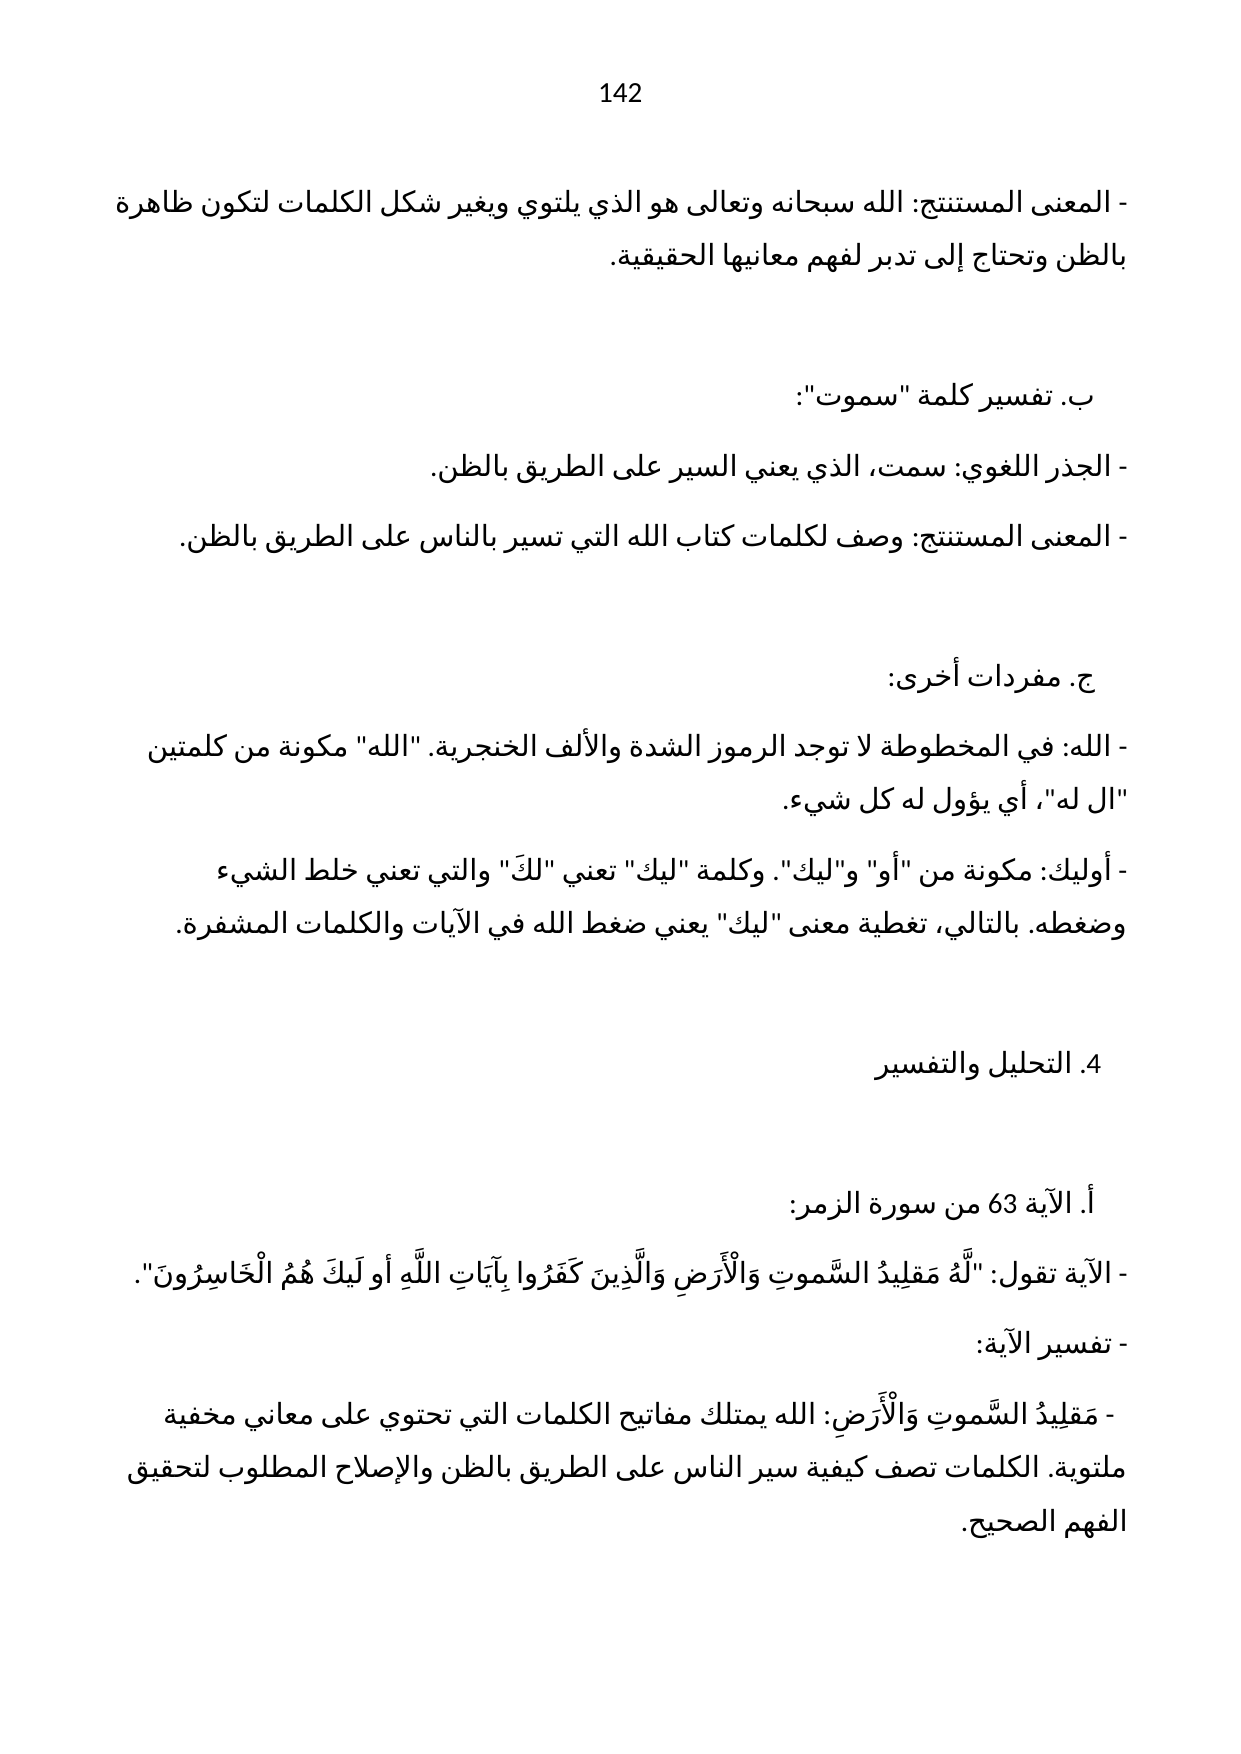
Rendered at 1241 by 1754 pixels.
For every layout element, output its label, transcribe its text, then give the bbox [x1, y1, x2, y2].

text - الآية تقول: "لَّهُ مَقلِيدُ السَّموتِ وَالْأَرَضِ وَالَّذِينَ كَفَرُوا بِآيَاتِ اللَّهِ أو لَيكَ هُمُ الْخَاسِرُونَ". [112, 1256, 1128, 1291]
text 4. التحليل والتفسير [112, 1045, 1128, 1081]
text - المعنى المستنتج: وصف لكلمات كتاب الله التي تسير بالناس على الطريق بالظن. [112, 518, 1128, 553]
text أ. الآية 63 من سورة الزمر: [112, 1185, 1128, 1221]
text - الله: في المخطوطة لا توجد الرموز الشدة والألف الخنجرية. "الله" مكونة من كلمتين "ال له"، أي يؤول له كل شيء. [112, 728, 1128, 817]
text - تفسير الآية: [112, 1326, 1128, 1361]
text ج. مفردات أخرى: [112, 658, 1128, 693]
text - مَقلِيدُ السَّموتِ وَالْأَرَضِ: الله يمتلك مفاتيح الكلمات التي تحتوي على معاني مخفية ملتوية. الكلمات تصف كيفية سير الناس على الطريق بالظن والإصلاح المطلوب لتحقيق الفهم الصحيح. [112, 1396, 1128, 1538]
text - المعنى المستنتج: الله سبحانه وتعالى هو الذي يلتوي ويغير شكل الكلمات لتكون ظاهرة بالظن وتحتاج إلى تدبر لفهم معانيها الحقيقية. [112, 184, 1128, 273]
text - أوليك: مكونة من "أو" و"ليك". وكلمة "ليك" تعني "لكَ" والتي تعني خلط الشيء وضغطه. بالتالي، تغطية معنى "ليك" يعني ضغط الله في الآيات والكلمات المشفرة. [112, 852, 1128, 941]
text ب. تفسير كلمة "سموت": [112, 377, 1128, 413]
text - الجذر اللغوي: سمت، الذي يعني السير على الطريق بالظن. [112, 448, 1128, 483]
